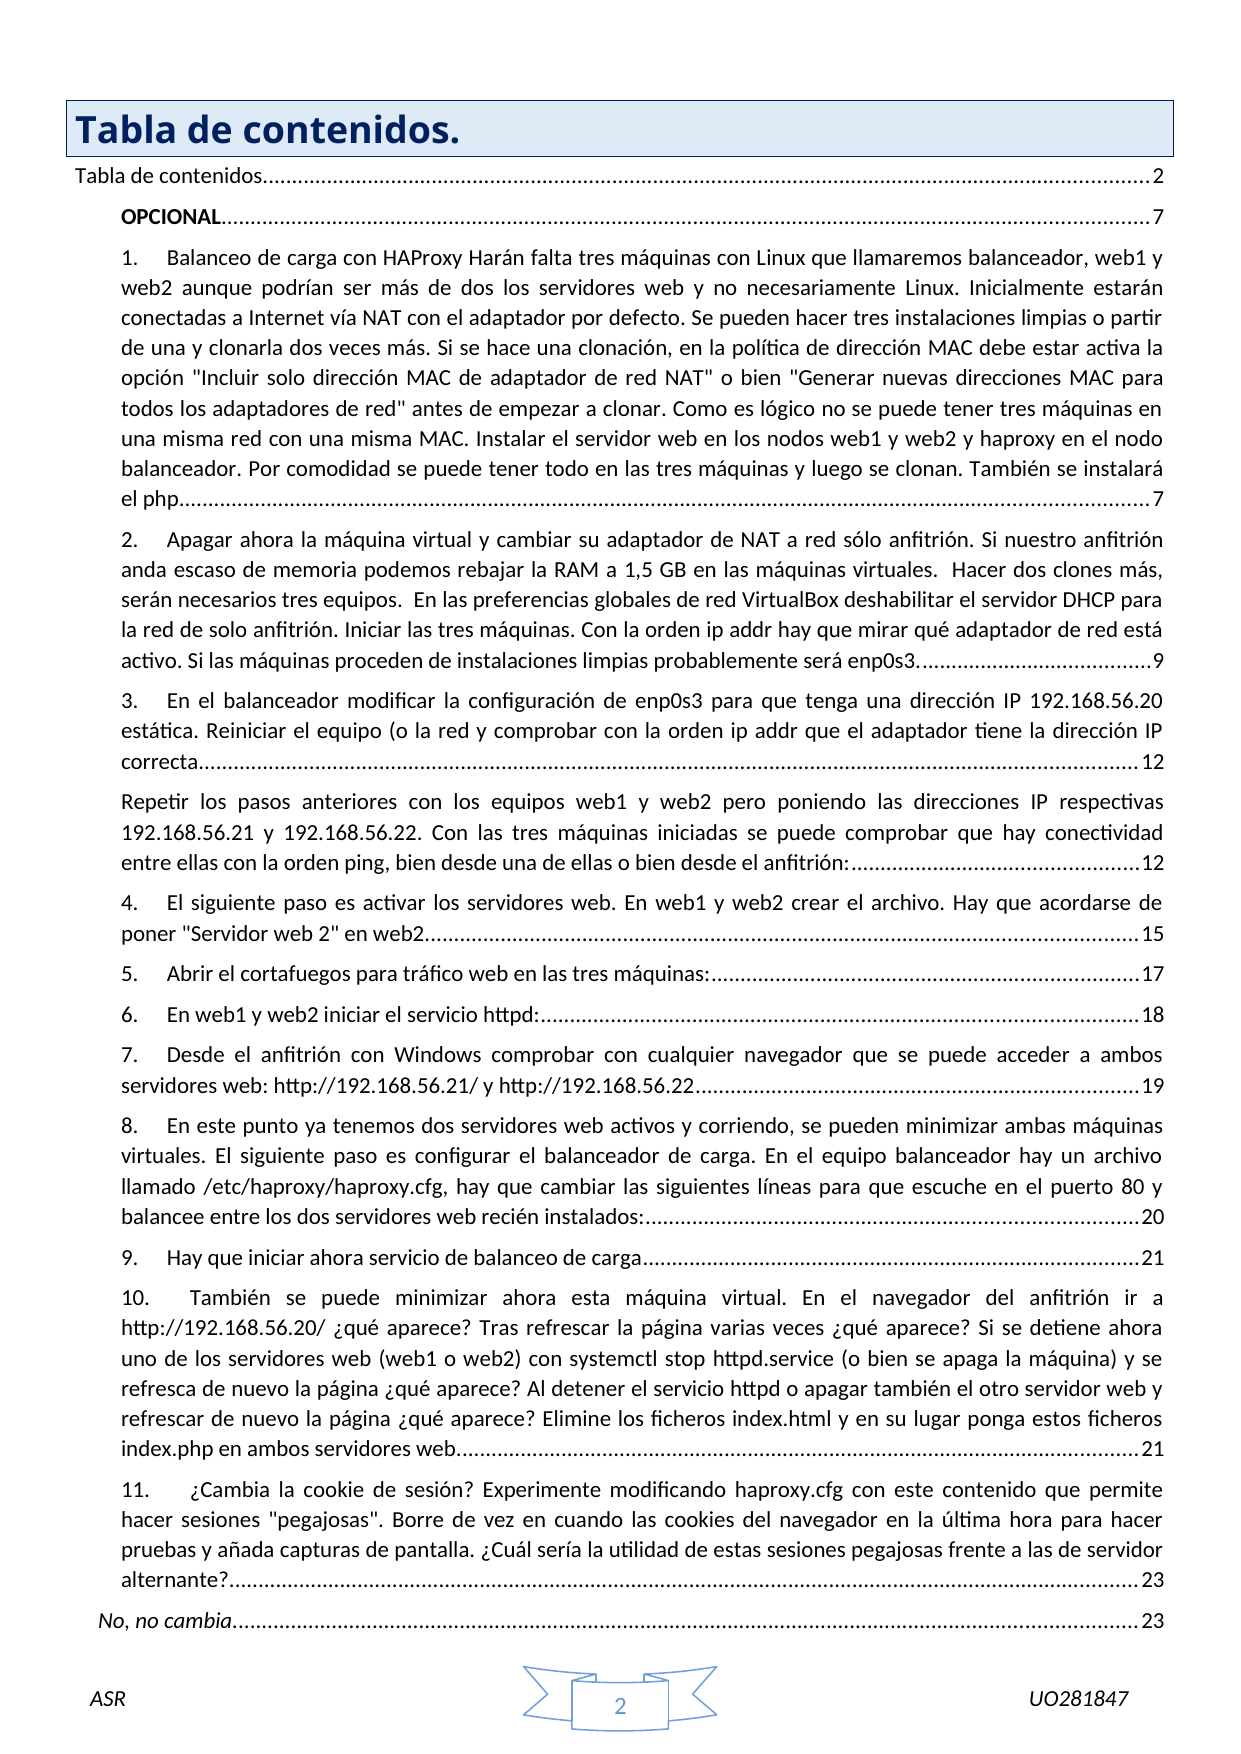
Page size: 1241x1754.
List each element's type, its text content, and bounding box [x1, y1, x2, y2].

text 3. En el balanceador modificar la configuración de enp0s3 para que tenga una dirección IP 192.168.56.20 estática. Reiniciar el equipo (o la red y comprobar con la orden ip addr que el adaptador tiene la dirección IP correcta. 12 [121, 686, 1165, 775]
text 6. En web1 y web2 iniciar el servicio httpd: 18 [121, 1000, 1165, 1028]
text 9. Hay que iniciar ahora servicio de balanceo de carga 21 [121, 1243, 1165, 1271]
text 2. Apagar ahora la máquina virtual y cambiar su adaptador de NAT a red sólo anfitrión. Si nuestro anfitrión anda escaso de memoria podemos rebajar la RAM a 1,5 GB en las máquinas virtuales. Hacer dos clones más, serán necesarios tres equipos. En las preferencias globales de red VirtualBox deshabilitar el servidor DHCP para la red de solo anfitrión. Iniciar las tres máquinas. Con la orden ip addr hay que mirar qué adaptador de red está activo. Si las máquinas proceden de instalaciones limpias probablemente será enp0s3. 9 [121, 525, 1165, 674]
text 10. También se puede minimizar ahora esta máquina virtual. En el navegador del anfitrión ir a http://192.168.56.20/ ¿qué aparece? Tras refrescar la página varias veces ¿qué aparece? Si se detiene ahora uno de los servidores web (web1 o web2) con systemctl stop httpd.service (o bien se apaga la máquina) y se refresca de nuevo la página ¿qué aparece? Al detener el servicio httpd o apagar también el otro servidor web y refrescar de nuevo la página ¿qué aparece? Elimine los ficheros index.html y en su lugar ponga estos ficheros index.php en ambos servidores web. 21 [121, 1283, 1165, 1462]
text 7. Desde el anfitrión con Windows comprobar con cualquier navegador que se puede acceder a ambos servidores web: http://192.168.56.21/ y http://192.168.56.22 19 [121, 1041, 1165, 1099]
text 4. El siguiente paso es activar los servidores web. En web1 y web2 crear el archivo. Hay que acordarse de poner "Servidor web 2" en web2. 15 [121, 888, 1165, 947]
text Tabla de contenidos. 2 [75, 161, 1165, 189]
subtitle Tabla de contenidos. [67, 101, 1173, 156]
text 1. Balanceo de carga con HAProxy Harán falta tres máquinas con Linux que llamaremos balanceador, web1 y web2 aunque podrían ser más de dos los servidores web y no necesariamente Linux. Inicialmente estarán conectadas a Internet vía NAT con el adaptador por defecto. Se pueden hacer tres instalaciones limpias o partir de una y clonarla dos veces más. Si se hace una clonación, en la política de dirección MAC debe estar activa la opción "Incluir solo dirección MAC de adaptador de red NAT" o bien "Generar nuevas direcciones MAC para todos los adaptadores de red" antes de empezar a clonar. Como es lógico no se puede tener tres máquinas en una misma red con una misma MAC. Instalar el servidor web en los nodos web1 y web2 y haproxy en el nodo balanceador. Por comodidad se puede tener todo en las tres máquinas y luego se clonan. También se instalará el php. 7 [121, 243, 1165, 512]
text No, no cambia. 23 [98, 1606, 1165, 1634]
text 8. En este punto ya tenemos dos servidores web activos y corriendo, se pueden minimizar ambas máquinas virtuales. El siguiente paso es configurar el balanceador de carga. En el equipo balanceador hay un archivo llamado /etc/haproxy/haproxy.cfg, hay que cambiar las siguientes líneas para que escuche en el puerto 80 y balancee entre los dos servidores web recién instalados: 20 [121, 1111, 1165, 1230]
text 5. Abrir el cortafuegos para tráfico web en las tres máquinas: 17 [121, 959, 1165, 987]
text OPCIONAL 7 [121, 202, 1165, 230]
text Repetir los pasos anteriores con los equipos web1 y web2 pero poniendo las direcciones IP respectivas 192.168.56.21 y 192.168.56.22. Con las tres máquinas iniciadas se puede comprobar que hay conectividad entre ellas con la orden ping, bien desde una de ellas o bien desde el anfitrión: 12 [121, 787, 1165, 876]
text 11. ¿Cambia la cookie de sesión? Experimente modificando haproxy.cfg con este contenido que permite hacer sesiones "pegajosas". Borre de vez en cuando las cookies del navegador en la última hora para hacer pruebas y añada capturas de pantalla. ¿Cuál sería la utilidad de estas sesiones pegajosas frente a las de servidor alternante? 23 [121, 1475, 1165, 1593]
